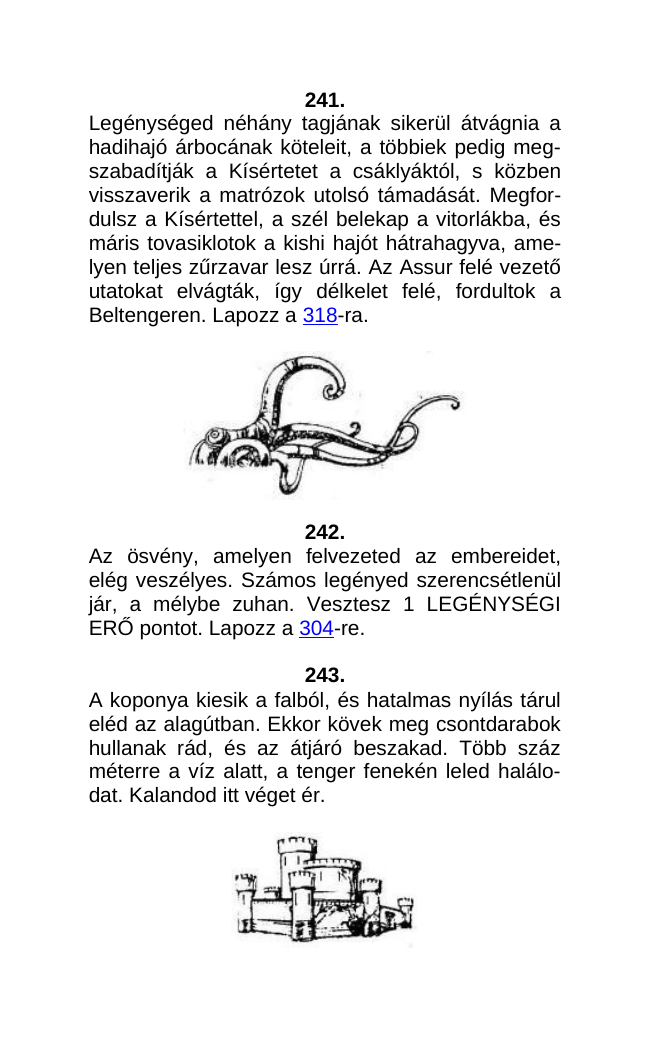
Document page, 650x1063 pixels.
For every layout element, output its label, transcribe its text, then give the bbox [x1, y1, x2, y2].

text Az ösvény, amelyen felvezeted az embereidet, elég veszélyes. Számos legényed szerencsétlenül jár, a mélybe zuhan. Vesztesz 1 LEGÉNYSÉGI ERŐ pontot. Lapozz a 304-re. [88, 544, 561, 640]
picture [183, 351, 466, 500]
subtitle 243. [159, 663, 490, 687]
picture [231, 832, 418, 948]
text A koponya kiesik a falból, és hatalmas nyílás tárul eléd az alagútban. Ekkor kövek meg csontdarabok hullanak rád, és az átjáró beszakad. Több száz méterre a víz alatt, a tenger fenekén leled halálo- dat. Kalandod itt véget ér. [88, 687, 561, 807]
text Legénységed néhány tagjának sikerül átvágnia a hadihajó árbocának köteleit, a többiek pedig meg- szabadítják a Kísértetet a csáklyáktól, s közben visszaverik a matrózok utolsó támadását. Megfor- dulsz a Kísértettel, a szél belekap a vitorlákba, és máris tovasiklotok a kishi hajót hátrahagyva, ame- lyen teljes zűrzavar lesz úrrá. Az Assur felé vezető utatokat elvágták, így délkelet felé, fordultok a Beltengeren. Lapozz a 318-ra. [88, 111, 562, 327]
